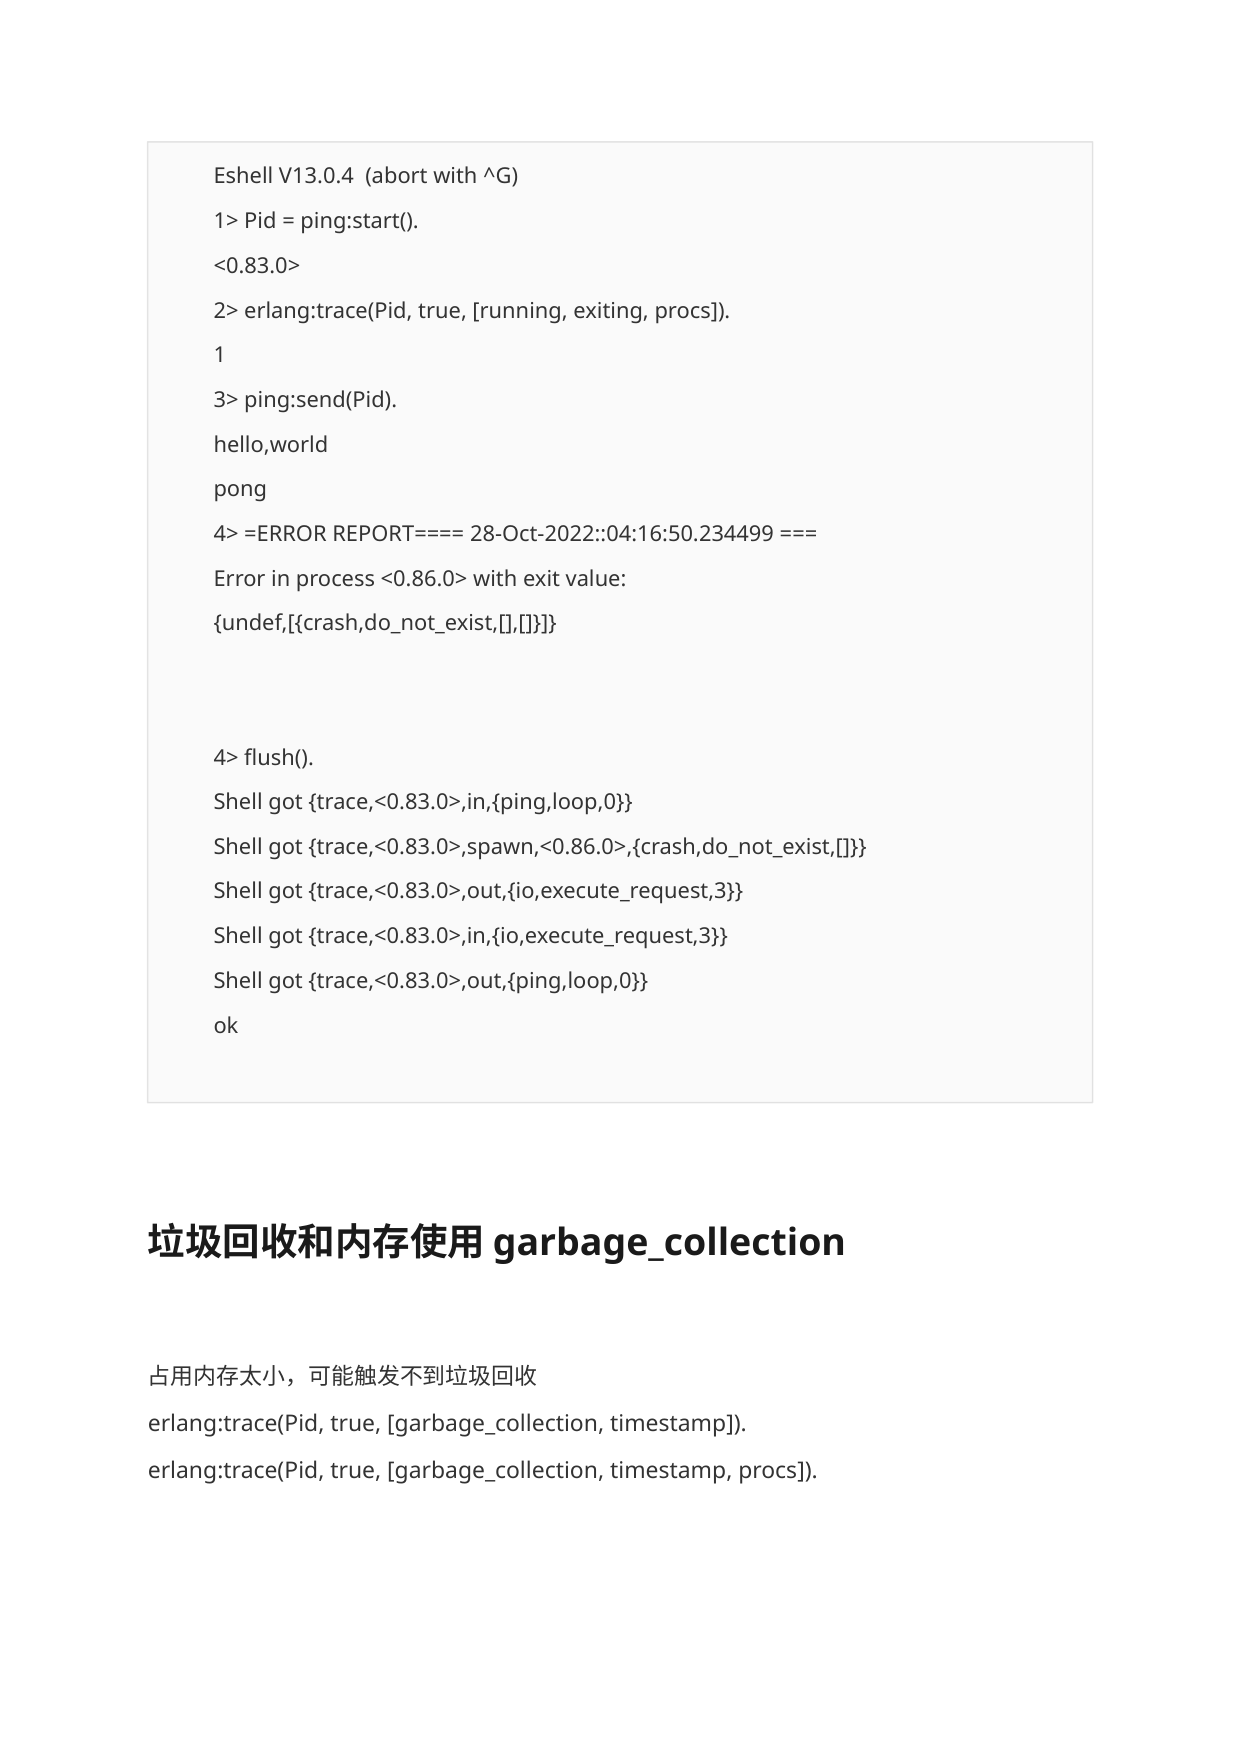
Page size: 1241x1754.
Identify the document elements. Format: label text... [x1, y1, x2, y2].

list 占用内存太小，可能触发不到垃圾回收 [148, 1358, 1093, 1391]
list erlang:trace(Pid, true, [garbage_collection, timestamp, procs]). [148, 1454, 1093, 1485]
subtitle 垃圾回收和内存使用garbage_collection [148, 1212, 1093, 1267]
list erlang:trace(Pid, true, [garbage_collection, timestamp]). [148, 1407, 1093, 1438]
